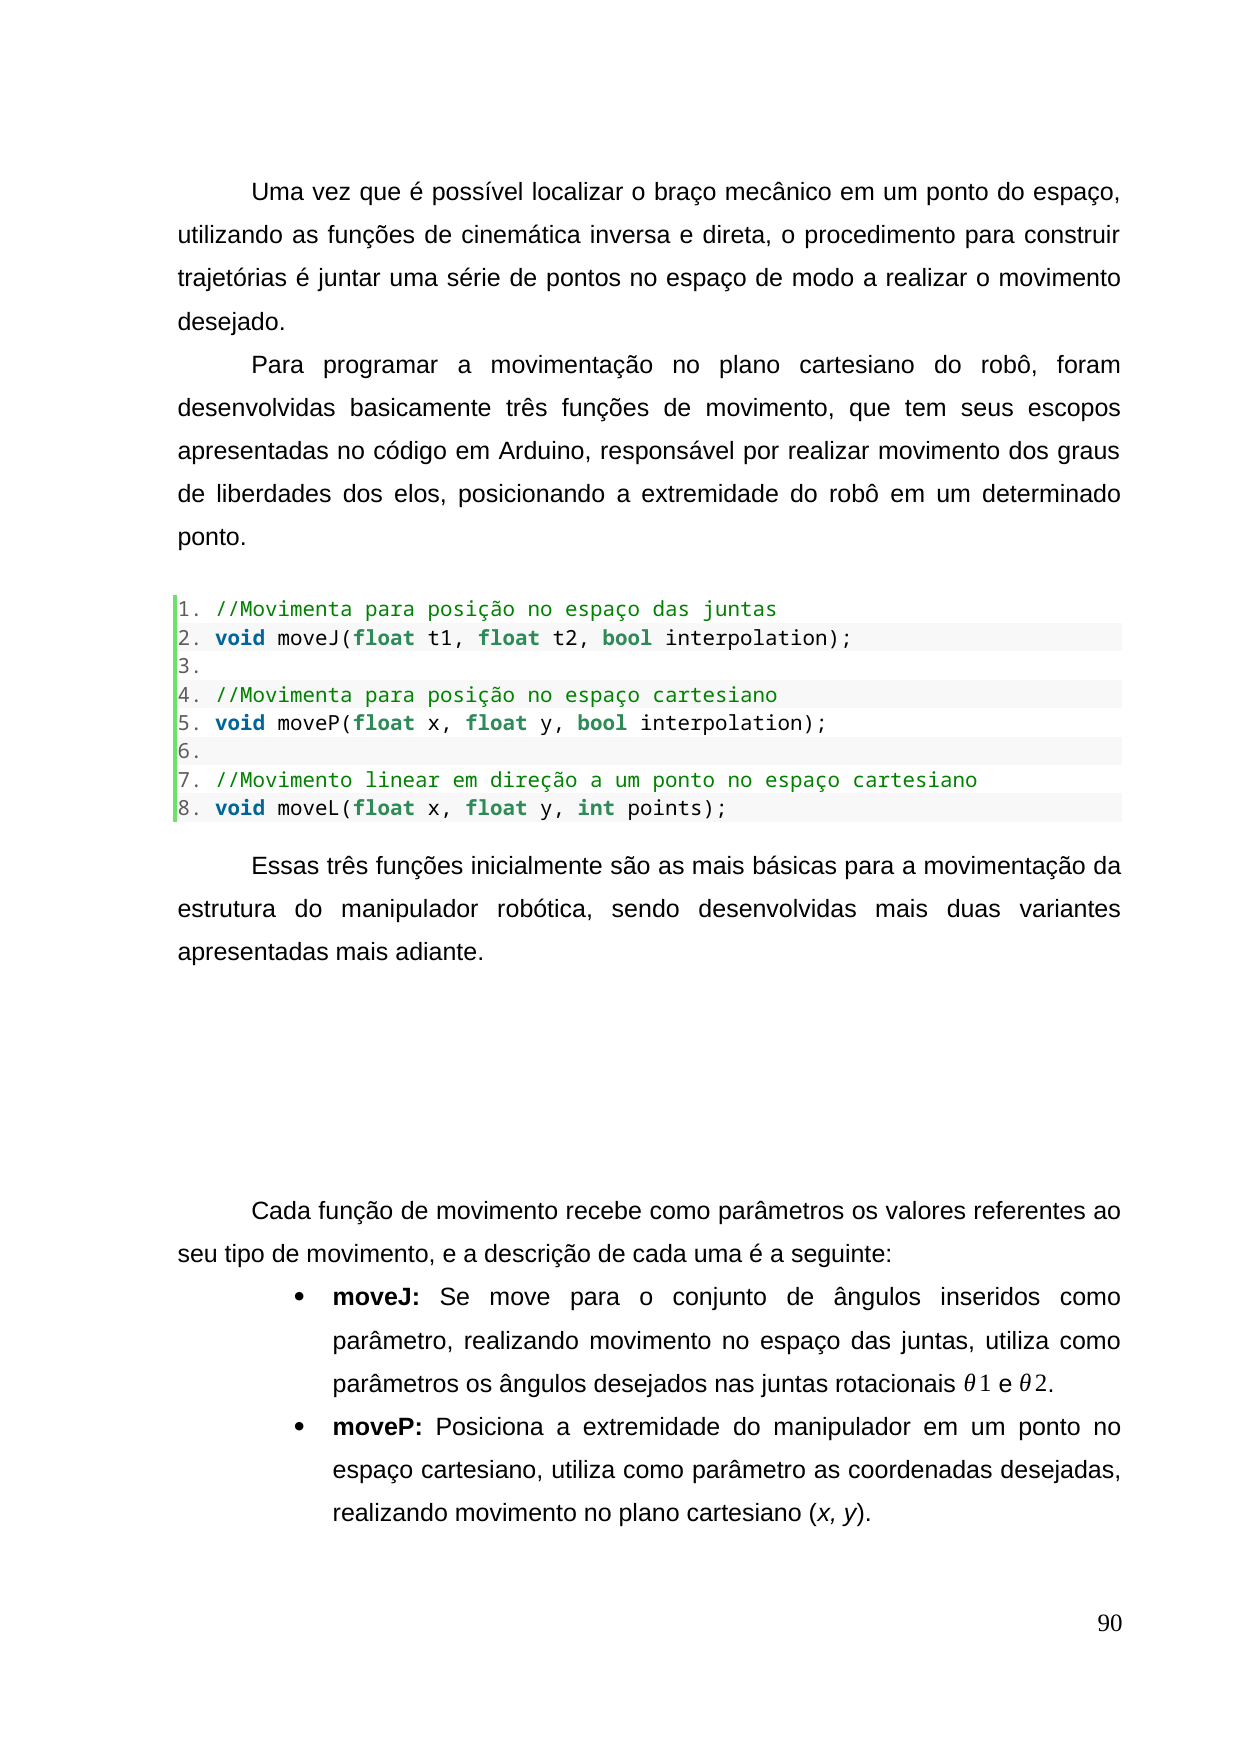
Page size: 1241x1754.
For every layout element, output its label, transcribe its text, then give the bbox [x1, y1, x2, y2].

list //Movimenta para posição no espaço das juntas [172, 594, 1122, 623]
list //Movimento linear em direção a um ponto no espaço cartesiano [177, 765, 1122, 793]
list void moveL(float x, float y, int points); [177, 793, 1122, 822]
list moveP: Posiciona a extremidade do manipulador em um ponto no espaço cartesiano, utiliza como parâmetro as coordenadas desejadas, realizando movimento no plano cartesiano (x, y). [295, 1412, 1122, 1527]
list void moveP(float x, float y, bool interpolation); [177, 708, 1122, 737]
text Uma vez que é possível localizar o braço mecânico em um ponto do espaço, utilizando as funções de cinemática inversa e direta, o procedimento para construir trajetórias é juntar uma série de pontos no espaço de modo a realizar o movimento desejado. [177, 177, 1122, 335]
text Cada função de movimento recebe como parâmetros os valores referentes ao seu tipo de movimento, e a descrição de cada uma é a seguinte: [177, 1196, 1122, 1268]
list moveJ: Se move para o conjunto de ângulos inseridos como parâmetro, realizando movimento no espaço das juntas, utiliza como parâmetros os ângulos desejados nas juntas rotacionais e . [295, 1282, 1122, 1397]
text Essas três funções inicialmente são as mais básicas para a movimentação da estrutura do manipulador robótica, sendo desenvolvidas mais duas variantes apresentadas mais adiante. [177, 851, 1122, 966]
list void moveJ(float t1, float t2, bool interpolation); [177, 623, 1122, 651]
text Para programar a movimentação no plano cartesiano do robô, foram desenvolvidas basicamente três funções de movimento, que tem seus escopos apresentadas no código em Arduino, responsável por realizar movimento dos graus de liberdades dos elos, posicionando a extremidade do robô em um determinado ponto. [177, 350, 1122, 551]
list //Movimenta para posição no espaço cartesiano [177, 680, 1122, 708]
